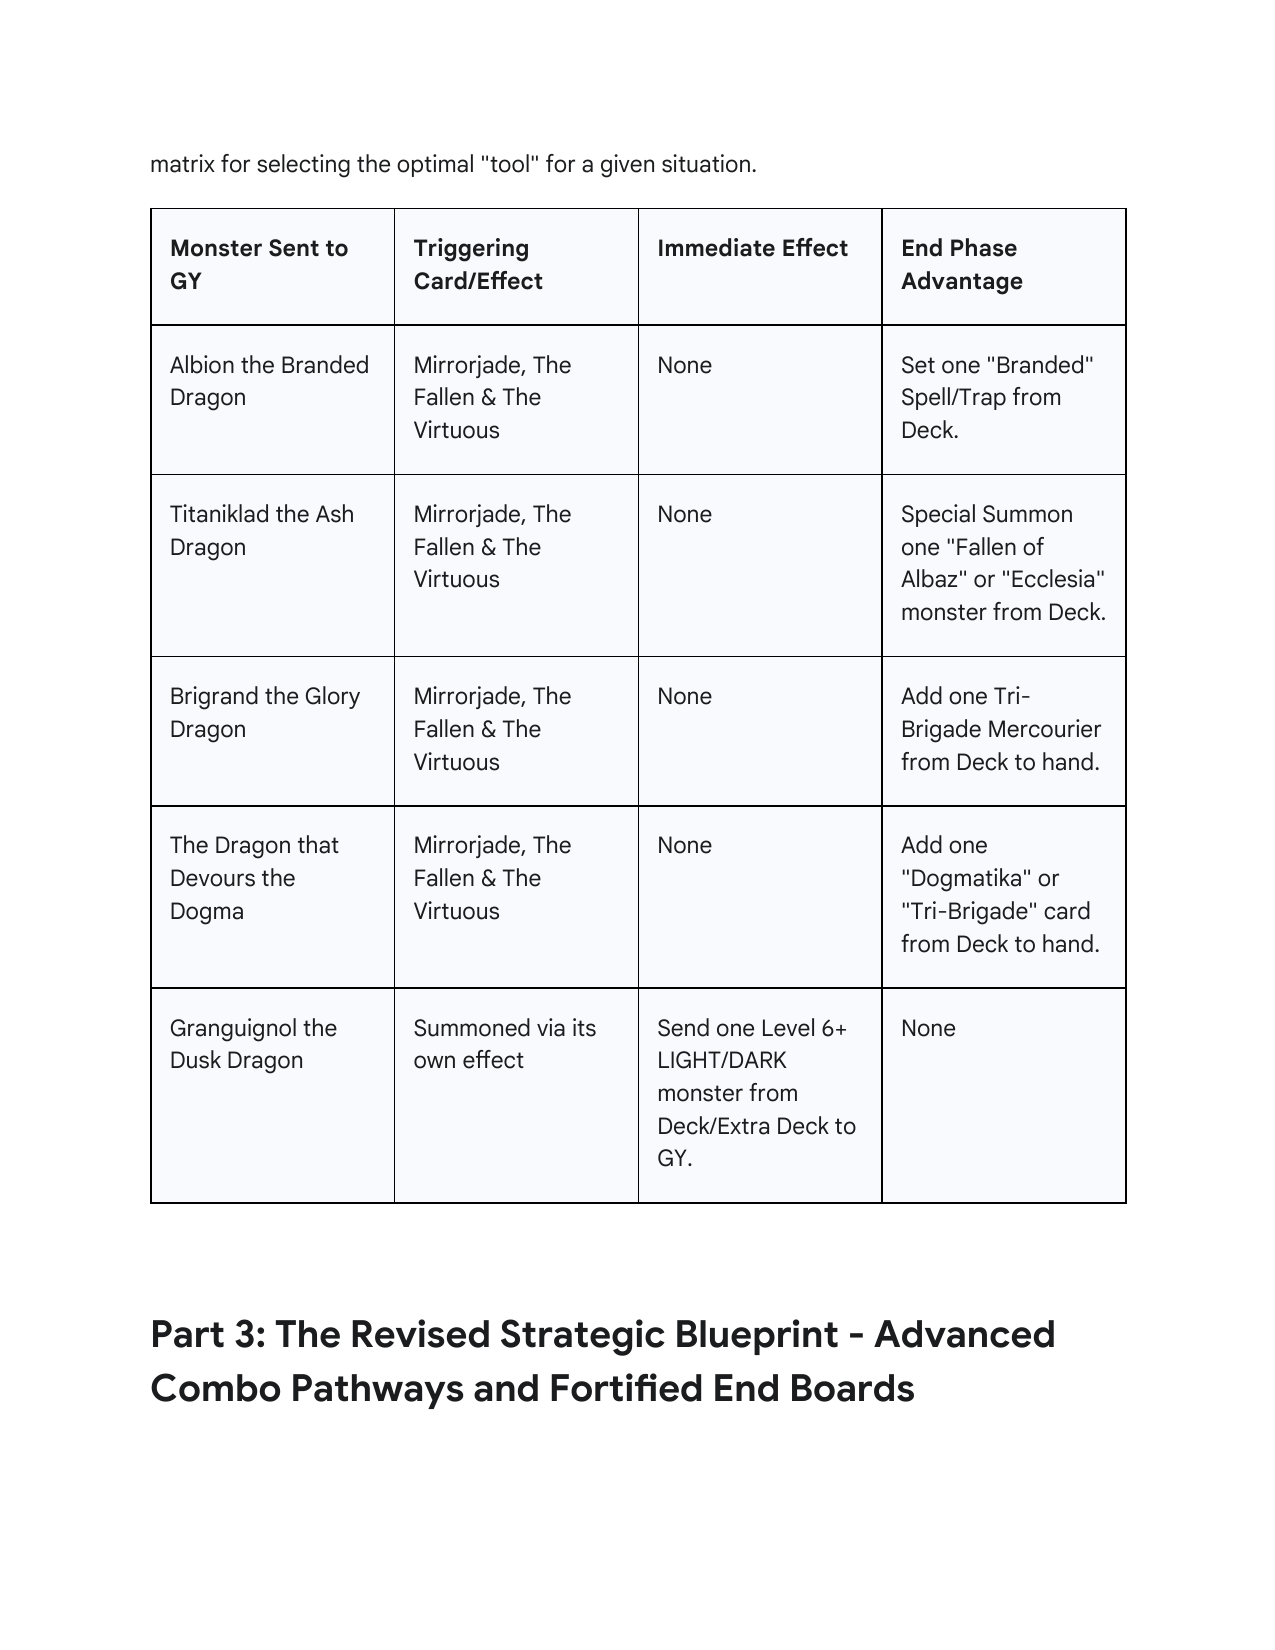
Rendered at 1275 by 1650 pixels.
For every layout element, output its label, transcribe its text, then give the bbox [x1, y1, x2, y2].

table_cell None [639, 807, 881, 987]
table_cell Summoned via its own effect [395, 989, 638, 1202]
table_cell Mirrorjade, The Fallen & The Virtuous [395, 326, 638, 474]
table_cell None [639, 475, 881, 656]
table_cell Add one "Dogmatika" or "Tri-Brigade" card from Deck to hand. [883, 807, 1125, 987]
table_header End Phase Advantage [883, 209, 1125, 324]
table_cell Send one Level 6+ LIGHT/DARK monster from Deck/Extra Deck to GY. [639, 989, 881, 1202]
table_cell The Dragon that Devours the Dogma [152, 807, 394, 987]
table_cell None [883, 989, 1125, 1202]
table_cell Mirrorjade, The Fallen & The Virtuous [395, 807, 638, 987]
table_cell Mirrorjade, The Fallen & The Virtuous [395, 657, 638, 805]
table_cell Brigrand the Glory Dragon [152, 657, 394, 805]
table_header Immediate Effect [639, 209, 881, 324]
table_cell None [639, 657, 881, 805]
table_cell Special Summon one "Fallen of Albaz" or "Ecclesia" monster from Deck. [883, 475, 1125, 656]
subtitle Part 3: The Revised Strategic Blueprint - Advanced Combo Pathways and Fortified End Boards [150, 1311, 1125, 1412]
table_cell Set one "Branded" Spell/Trap from Deck. [883, 326, 1125, 474]
table_header Triggering Card/Effect [395, 209, 638, 324]
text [150, 150, 1125, 179]
table_cell Add one Tri-Brigade Mercourier from Deck to hand. [883, 657, 1125, 805]
table_cell Albion the Branded Dragon [152, 326, 394, 474]
table_header Monster Sent to GY [152, 209, 394, 324]
table_cell Mirrorjade, The Fallen & The Virtuous [395, 475, 638, 656]
table_cell None [639, 326, 881, 474]
table_cell Titaniklad the Ash Dragon [152, 475, 394, 656]
table_cell Granguignol the Dusk Dragon [152, 989, 394, 1202]
